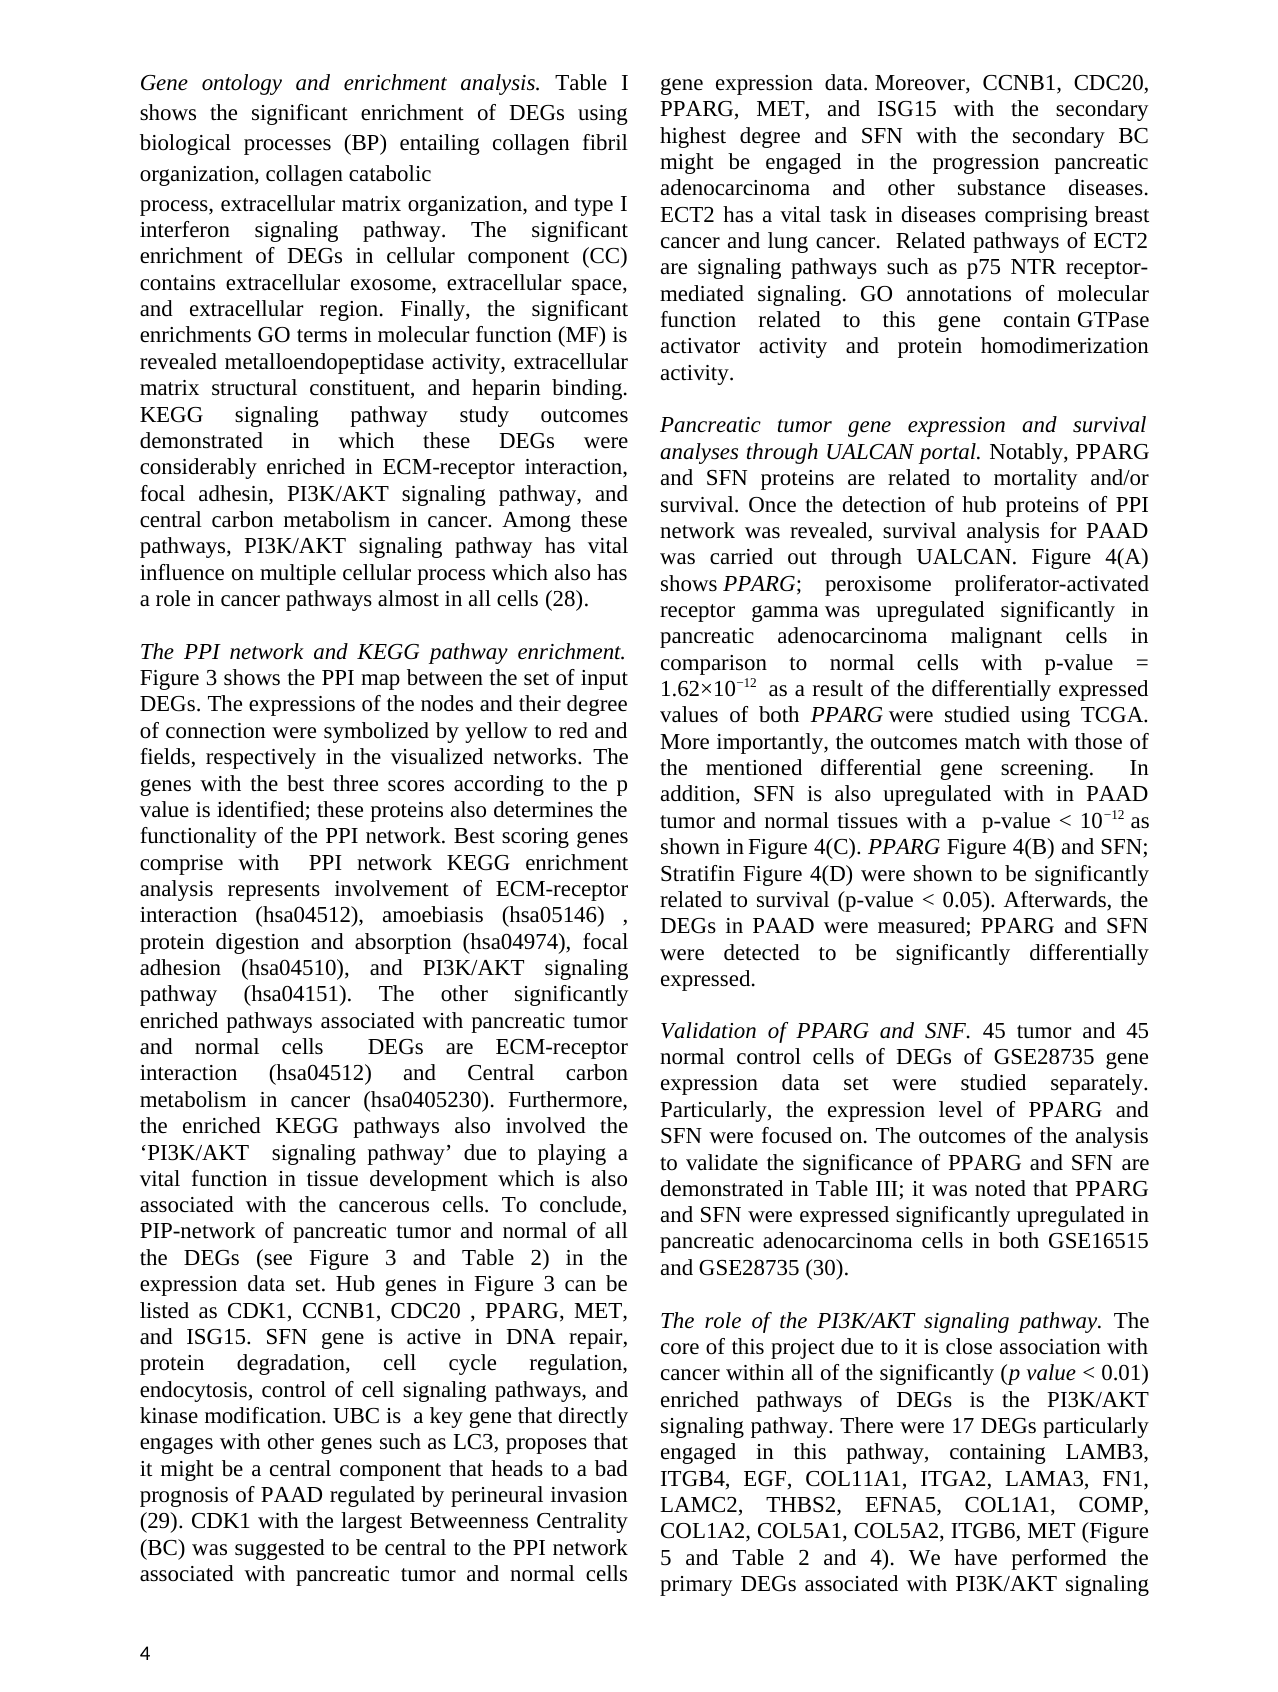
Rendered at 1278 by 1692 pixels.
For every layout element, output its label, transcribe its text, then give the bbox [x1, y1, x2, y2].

text The PPI network and KEGG pathway enrichment. Figure 3 shows the PPI map between the set of input DEGs. The expressions of the nodes and their degree of connection were symbolized by yellow to red and fields, respectively in the visualized networks. The genes with the best three scores according to the p value is identified; these proteins also determines the functionality of the PPI network. Best scoring genes comprise with PPI network KEGG enrichment analysis represents involvement of ECM-receptor interaction (hsa04512), amoebiasis (hsa05146) , protein digestion and absorption (hsa04974), focal adhesion (hsa04510), and PI3K/AKT signaling pathway (hsa04151). The other significantly enriched pathways associated with pancreatic tumor and normal cells DEGs are ECM-receptor interaction (hsa04512) and Central carbon metabolism in cancer (hsa0405230). Furthermore, the enriched KEGG pathways also involved the ‘PI3K/AKT signaling pathway’ due to playing a vital function in tissue development which is also associated with the cancerous cells. To conclude, PIP-network of pancreatic tumor and normal of all the DEGs (see Figure 3 and Table 2) in the expression data set. Hub genes in Figure 3 can be listed as CDK1, CCNB1, CDC20 , PPARG, MET, and ISG15. SFN gene is active in DNA repair, protein degradation, cell cycle regulation, endocytosis, control of cell signaling pathways, and kinase modification. UBC is a key gene that directly engages with other genes such as LC3, proposes that it might be a central component that heads to a bad prognosis of PAAD regulated by perineural invasion (29). CDK1 with the largest Betweenness Centrality (BC) was suggested to be central to the PPI network associated with pancreatic tumor and normal cells gene expression data. Moreover, CCNB1, CDC20, PPARG, MET, and ISG15 with the secondary highest degree and SFN with the secondary BC might be engaged in the progression pancreatic adenocarcinoma and other substance diseases. ECT2 has a vital task in diseases comprising breast cancer and lung cancer. Related pathways of ECT2 are signaling pathways such as p75 NTR receptor-mediated signaling. GO annotations of molecular function related to this gene contain GTPase activator activity and protein homodimerization activity. [660, 69, 1149, 385]
text Pancreatic tumor gene expression and survival analyses through UALCAN portal. Notably, PPARG and SFN proteins are related to mortality and/or survival. Once the detection of hub proteins of PPI network was revealed, survival analysis for PAAD was carried out through UALCAN. Figure 4(A) shows PPARG; peroxisome proliferator-activated receptor gamma was upregulated significantly in pancreatic adenocarcinoma malignant cells in comparison to normal cells with p-value = 1.62×10−12 as a result of the differentially expressed values of both PPARG were studied using TCGA. More importantly, the outcomes match with those of the mentioned differential gene screening. In addition, SFN is also upregulated with in PAAD tumor and normal tissues with a p-value < 10−12 as shown in Figure 4(C). PPARG Figure 4(B) and SFN; Stratifin Figure 4(D) were shown to be significantly related to survival (p-value < 0.05). Afterwards, the DEGs in PAAD were measured; PPARG and SFN were detected to be significantly differentially expressed. [660, 412, 1149, 991]
text Validation of PPARG and SNF. 45 tumor and 45 normal control cells of DEGs of GSE28735 gene expression data set were studied separately. Particularly, the expression level of PPARG and SFN were focused on. The outcomes of the analysis to validate the significance of PPARG and SFN are demonstrated in Table III; it was noted that PPARG and SFN were expressed significantly upregulated in pancreatic adenocarcinoma cells in both GSE16515 and GSE28735 (30). [660, 1017, 1149, 1280]
text Gene ontology and enrichment analysis. Table I shows the significant enrichment of DEGs using biological processes (BP) entailing collagen fibril organization, collagen catabolic [139, 69, 629, 186]
text The PPI network and KEGG pathway enrichment. Figure 3 shows the PPI map between the set of input DEGs. The expressions of the nodes and their degree of connection were symbolized by yellow to red and fields, respectively in the visualized networks. The genes with the best three scores according to the p value is identified; these proteins also determines the functionality of the PPI network. Best scoring genes comprise with PPI network KEGG enrichment analysis represents involvement of ECM-receptor interaction (hsa04512), amoebiasis (hsa05146) , protein digestion and absorption (hsa04974), focal adhesion (hsa04510), and PI3K/AKT signaling pathway (hsa04151). The other significantly enriched pathways associated with pancreatic tumor and normal cells DEGs are ECM-receptor interaction (hsa04512) and Central carbon metabolism in cancer (hsa0405230). Furthermore, the enriched KEGG pathways also involved the ‘PI3K/AKT signaling pathway’ due to playing a vital function in tissue development which is also associated with the cancerous cells. To conclude, PIP-network of pancreatic tumor and normal of all the DEGs (see Figure 3 and Table 2) in the expression data set. Hub genes in Figure 3 can be listed as CDK1, CCNB1, CDC20 , PPARG, MET, and ISG15. SFN gene is active in DNA repair, protein degradation, cell cycle regulation, endocytosis, control of cell signaling pathways, and kinase modification. UBC is a key gene that directly engages with other genes such as LC3, proposes that it might be a central component that heads to a bad prognosis of PAAD regulated by perineural invasion (29). CDK1 with the largest Betweenness Centrality (BC) was suggested to be central to the PPI network associated with pancreatic tumor and normal cells gene expression data. Moreover, CCNB1, CDC20, PPARG, MET, and ISG15 with the secondary highest degree and SFN with the secondary BC might be engaged in the progression pancreatic adenocarcinoma and other substance diseases. ECT2 has a vital task in diseases comprising breast cancer and lung cancer. Related pathways of ECT2 are signaling pathways such as p75 NTR receptor-mediated signaling. GO annotations of molecular function related to this gene contain GTPase activator activity and protein homodimerization activity. [139, 638, 629, 1587]
text process, extracellular matrix organization, and type I interferon signaling pathway. The significant enrichment of DEGs in cellular component (CC) contains extracellular exosome, extracellular space, and extracellular region. Finally, the significant enrichments GO terms in molecular function (MF) is revealed metalloendopeptidase activity, extracellular matrix structural constituent, and heparin binding. KEGG signaling pathway study outcomes demonstrated in which these DEGs were considerably enriched in ECM-receptor interaction, focal adhesin, PI3K/AKT signaling pathway, and central carbon metabolism in cancer. Among these pathways, PI3K/AKT signaling pathway has vital influence on multiple cellular process which also has a role in cancer pathways almost in all cells (28). [139, 190, 629, 611]
